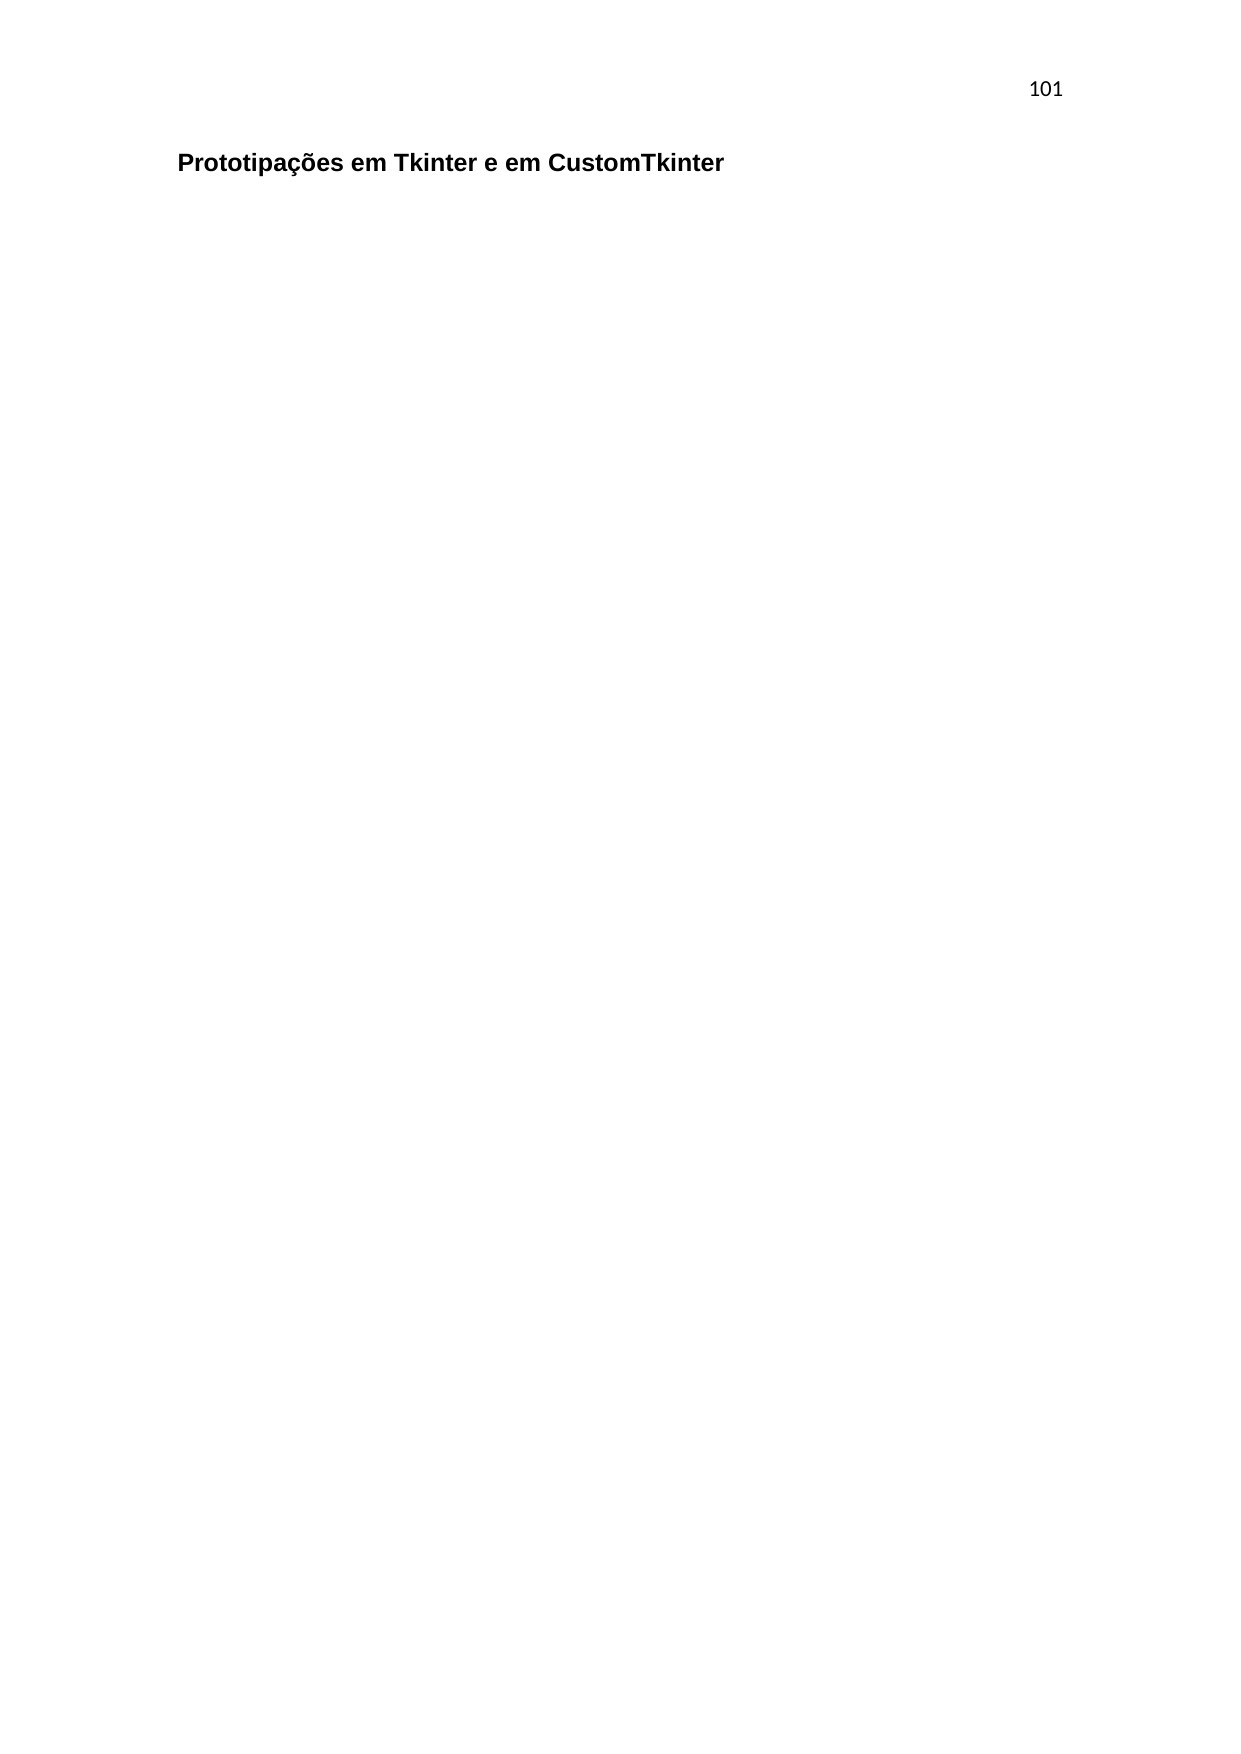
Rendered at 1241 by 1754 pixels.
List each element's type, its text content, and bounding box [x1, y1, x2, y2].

text Prototipações em Tkinter e em CustomTkinter [177, 148, 1063, 176]
